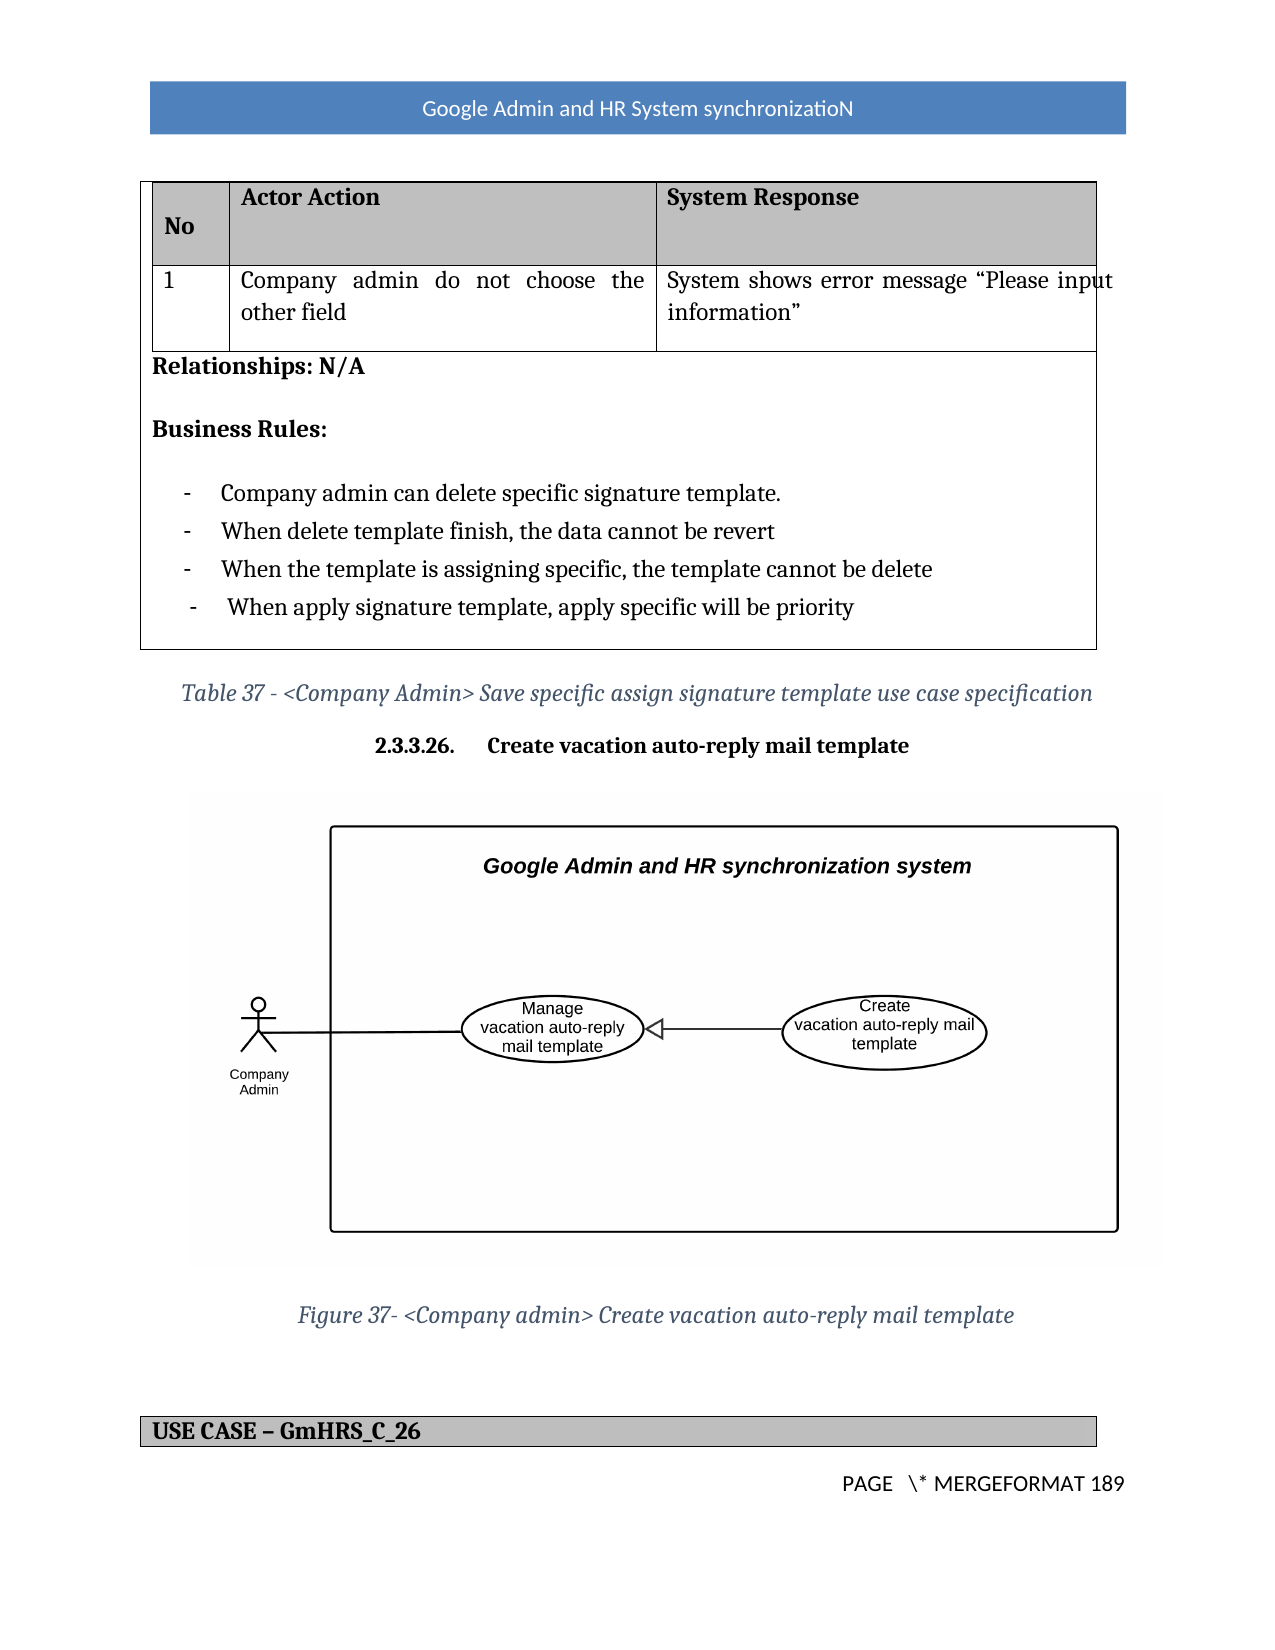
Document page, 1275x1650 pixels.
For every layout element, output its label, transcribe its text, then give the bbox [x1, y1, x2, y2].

text Figure 37- <Company admin> Create vacation auto-reply mail template [187, 1301, 1125, 1330]
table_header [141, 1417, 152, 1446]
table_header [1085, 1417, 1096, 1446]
text Table 37 - <Company Admin> Save specific assign signature template use case specification [150, 679, 1125, 708]
subtitle Create vacation auto-reply mail template [375, 733, 1125, 759]
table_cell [141, 182, 1096, 649]
picture [187, 792, 1163, 1268]
